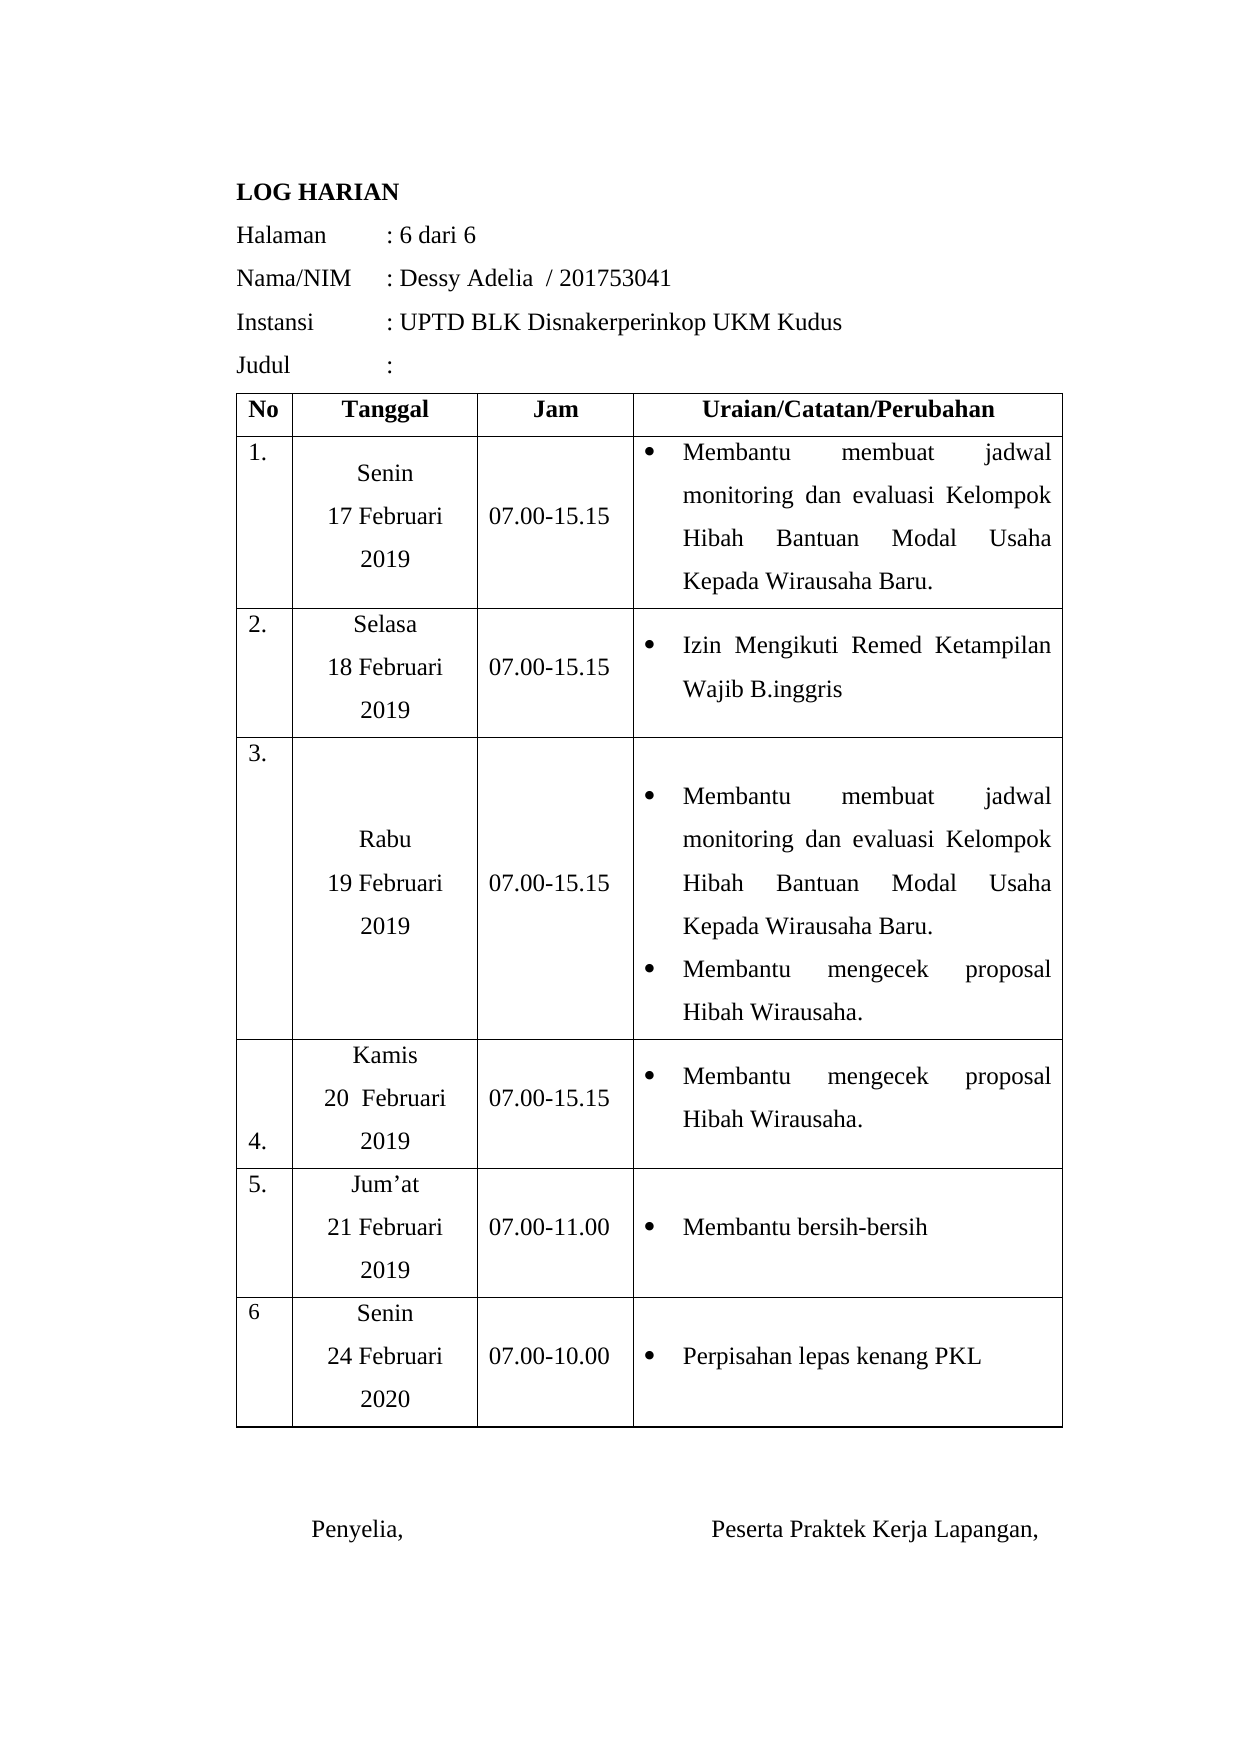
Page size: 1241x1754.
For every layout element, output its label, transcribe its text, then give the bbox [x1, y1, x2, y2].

table_cell Membantu membuat jadwal monitoring dan evaluasi Kelompok Hibah Bantuan Modal Usaha Kepada Wirausaha Baru. [634, 437, 1062, 608]
table_cell 3. [237, 738, 292, 1039]
table_cell 07.00-15.15 [478, 738, 633, 1039]
text Nama/NIM : Dessy Adelia / 201753041 [236, 263, 1063, 292]
table_cell 4. [237, 1040, 292, 1168]
table_cell Senin 17 Februari 2019 [293, 437, 477, 608]
table_cell 07.00-15.15 [478, 437, 633, 608]
table_cell Membantu bersih-bersih [634, 1169, 1062, 1297]
table_cell Senin 24 Februari 2020 [293, 1298, 477, 1426]
table_cell Membantu mengecek proposal Hibah Wirausaha. [634, 1040, 1062, 1168]
table_cell Rabu 19 Februari 2019 [293, 738, 477, 1039]
table_header Tanggal [293, 394, 477, 436]
table_cell Kamis 20 Februari 2019 [293, 1040, 477, 1168]
table_cell 07.00-15.15 [478, 1040, 633, 1168]
table_cell Izin Mengikuti Remed Ketampilan Wajib B.inggris [634, 609, 1062, 737]
table_header Jam [478, 394, 633, 436]
table_cell 5. [237, 1169, 292, 1297]
table_header Uraian/Catatan/Perubahan [634, 394, 1062, 436]
table_cell Jum’at 21 Februari 2019 [293, 1169, 477, 1297]
text LOG HARIAN [236, 177, 1063, 206]
table_cell 07.00-10.00 [478, 1298, 633, 1426]
table_cell 1. [237, 437, 292, 608]
text Halaman : 6 dari 6 [236, 220, 1063, 249]
text Penyelia, Peserta Praktek Kerja Lapangan, [236, 1514, 1063, 1542]
table_cell 07.00-11.00 [478, 1169, 633, 1297]
table_cell 6 [237, 1298, 292, 1426]
table_cell 2. [237, 609, 292, 737]
table_cell Membantu membuat jadwal monitoring dan evaluasi Kelompok Hibah Bantuan Modal Usaha Kepada Wirausaha Baru. Membantu mengecek proposal Hibah Wirausaha. [634, 738, 1062, 1039]
text Instansi : UPTD BLK Disnakerperinkop UKM Kudus [236, 307, 1063, 335]
table_header No [237, 394, 292, 436]
table_cell 07.00-15.15 [478, 609, 633, 737]
table_cell Perpisahan lepas kenang PKL [634, 1298, 1062, 1426]
table_cell Selasa 18 Februari 2019 [293, 609, 477, 737]
text Judul : [236, 350, 1063, 378]
